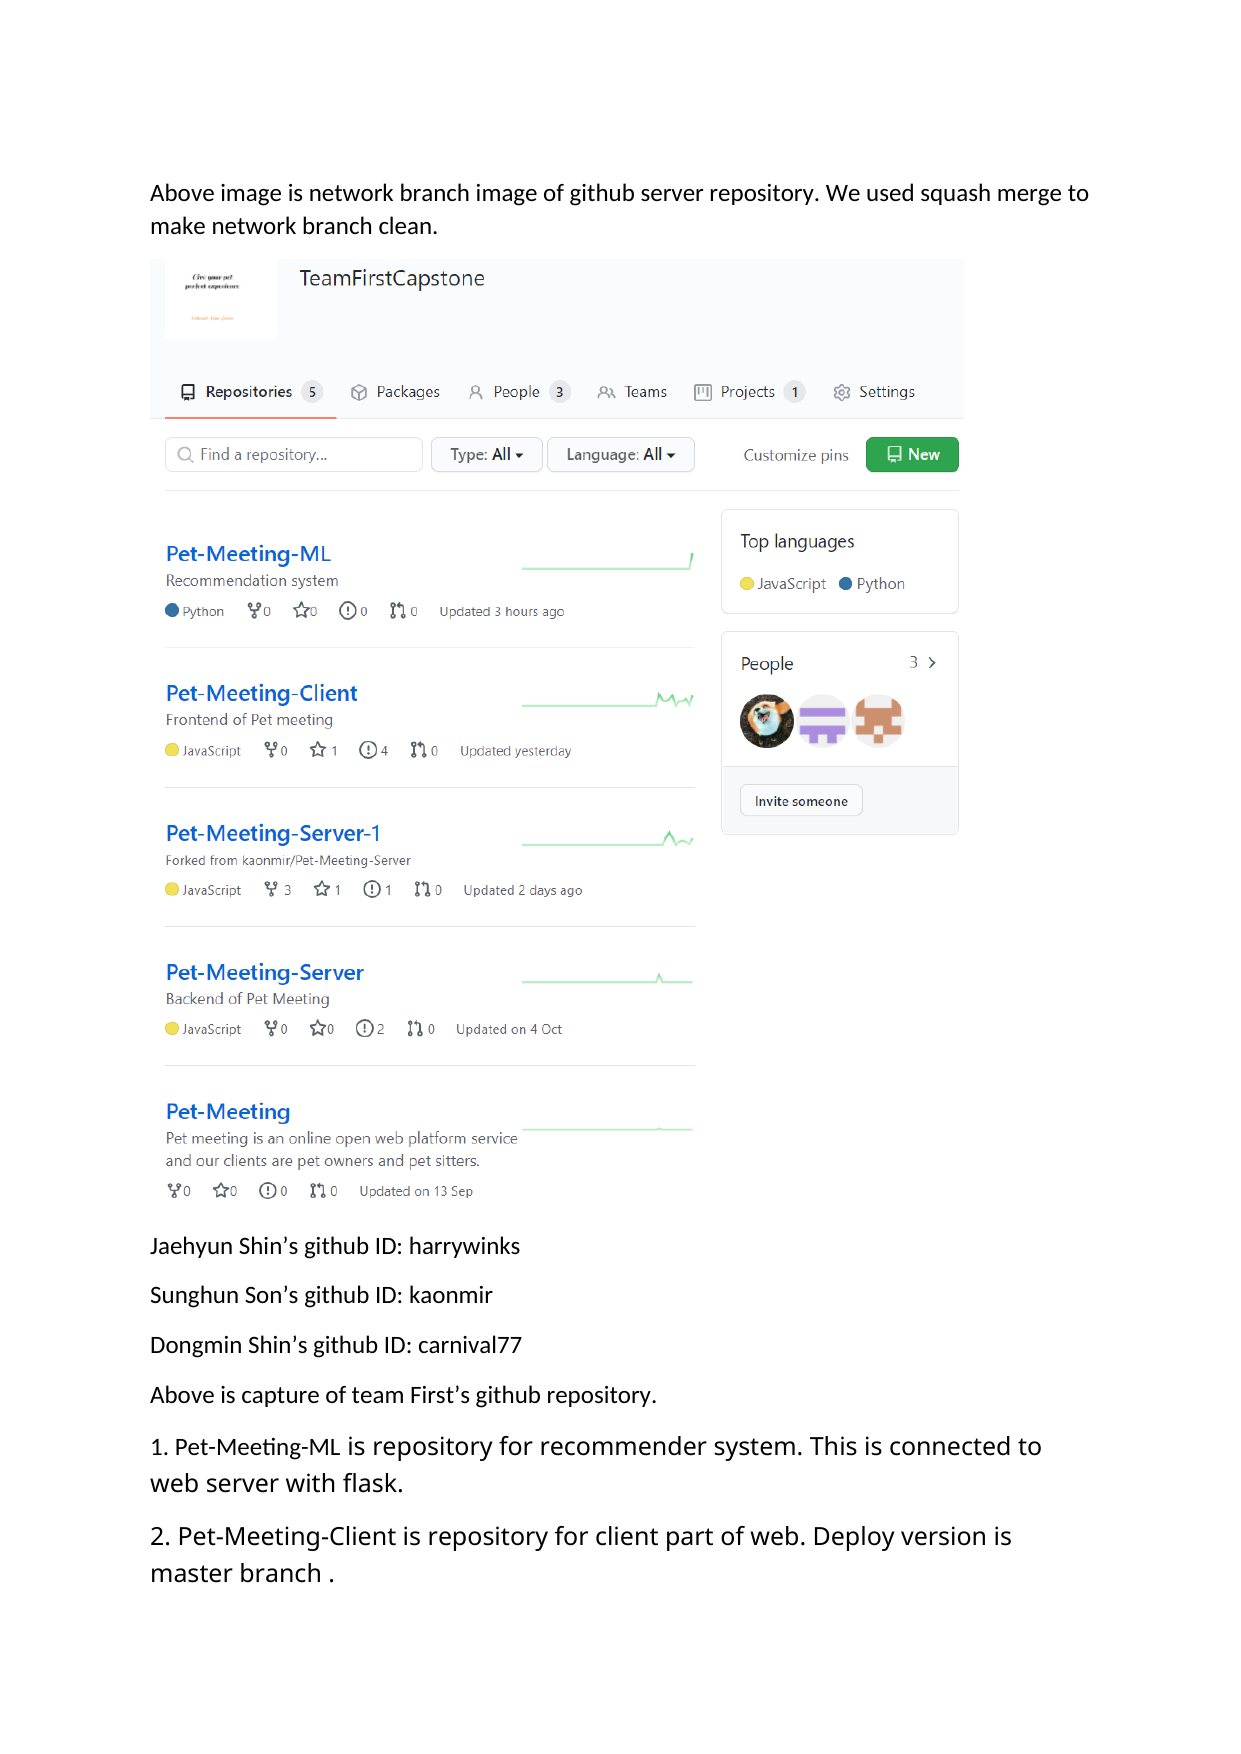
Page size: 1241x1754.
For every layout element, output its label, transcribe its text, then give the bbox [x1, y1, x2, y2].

text Above is capture of team First’s github repository. [150, 1379, 1090, 1409]
text Dongmin Shin’s github ID: carnival77 [150, 1329, 1090, 1360]
text Jaehyun Shin’s github ID: harrywinks [150, 1230, 1090, 1261]
text 2. Pet-Meeting-Client is repository for client part of web. Deploy version is master branch . [150, 1519, 1090, 1589]
picture [150, 259, 964, 1211]
text Above image is network branch image of github server repository. We used squash merge to make network branch clean. [150, 177, 1090, 241]
text Sunghun Son’s github ID: kaonmir [150, 1280, 1090, 1310]
text 1. Pet-Meeting-ML is repository for recommender system. This is connected to web server with flask. [150, 1428, 1090, 1499]
